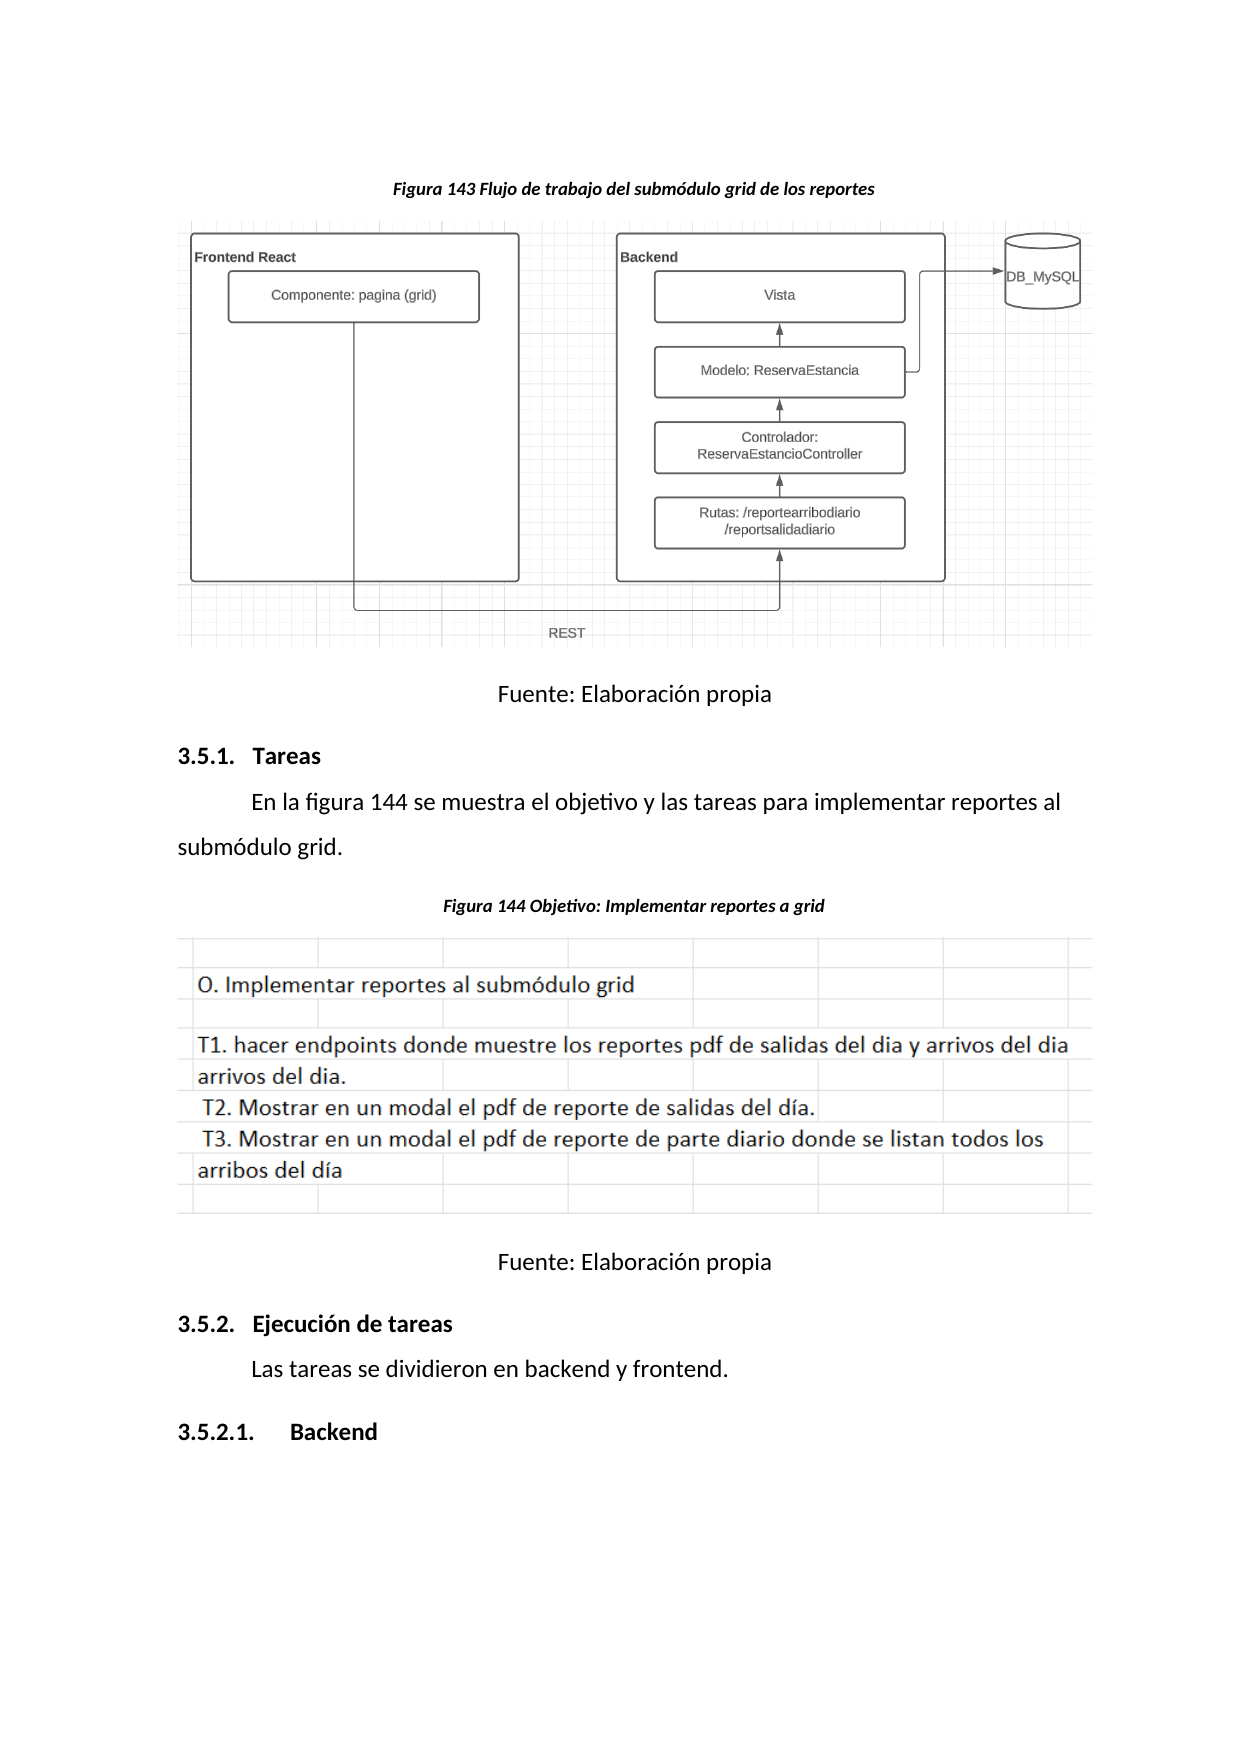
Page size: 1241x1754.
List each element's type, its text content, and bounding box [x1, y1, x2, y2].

picture [177, 221, 1093, 647]
subtitle Ejecución de tareas [177, 1308, 1082, 1339]
subtitle Tareas [177, 740, 1082, 771]
picture [177, 937, 1093, 1214]
text Figura 144 Objetivo: Implementar reportes a grid [177, 894, 1092, 917]
text Figura 143 Flujo de trabajo del submódulo grid de los reportes [177, 177, 1092, 200]
text Fuente: Elaboración propia [177, 678, 1092, 708]
subtitle Backend [177, 1416, 1092, 1447]
text Las tareas se dividieron en backend y frontend. [177, 1354, 1092, 1384]
text En la figura 144 se muestra el objetivo y las tareas para implementar reportes al submódulo grid. [177, 786, 1092, 862]
text Fuente: Elaboración propia [177, 1246, 1092, 1276]
